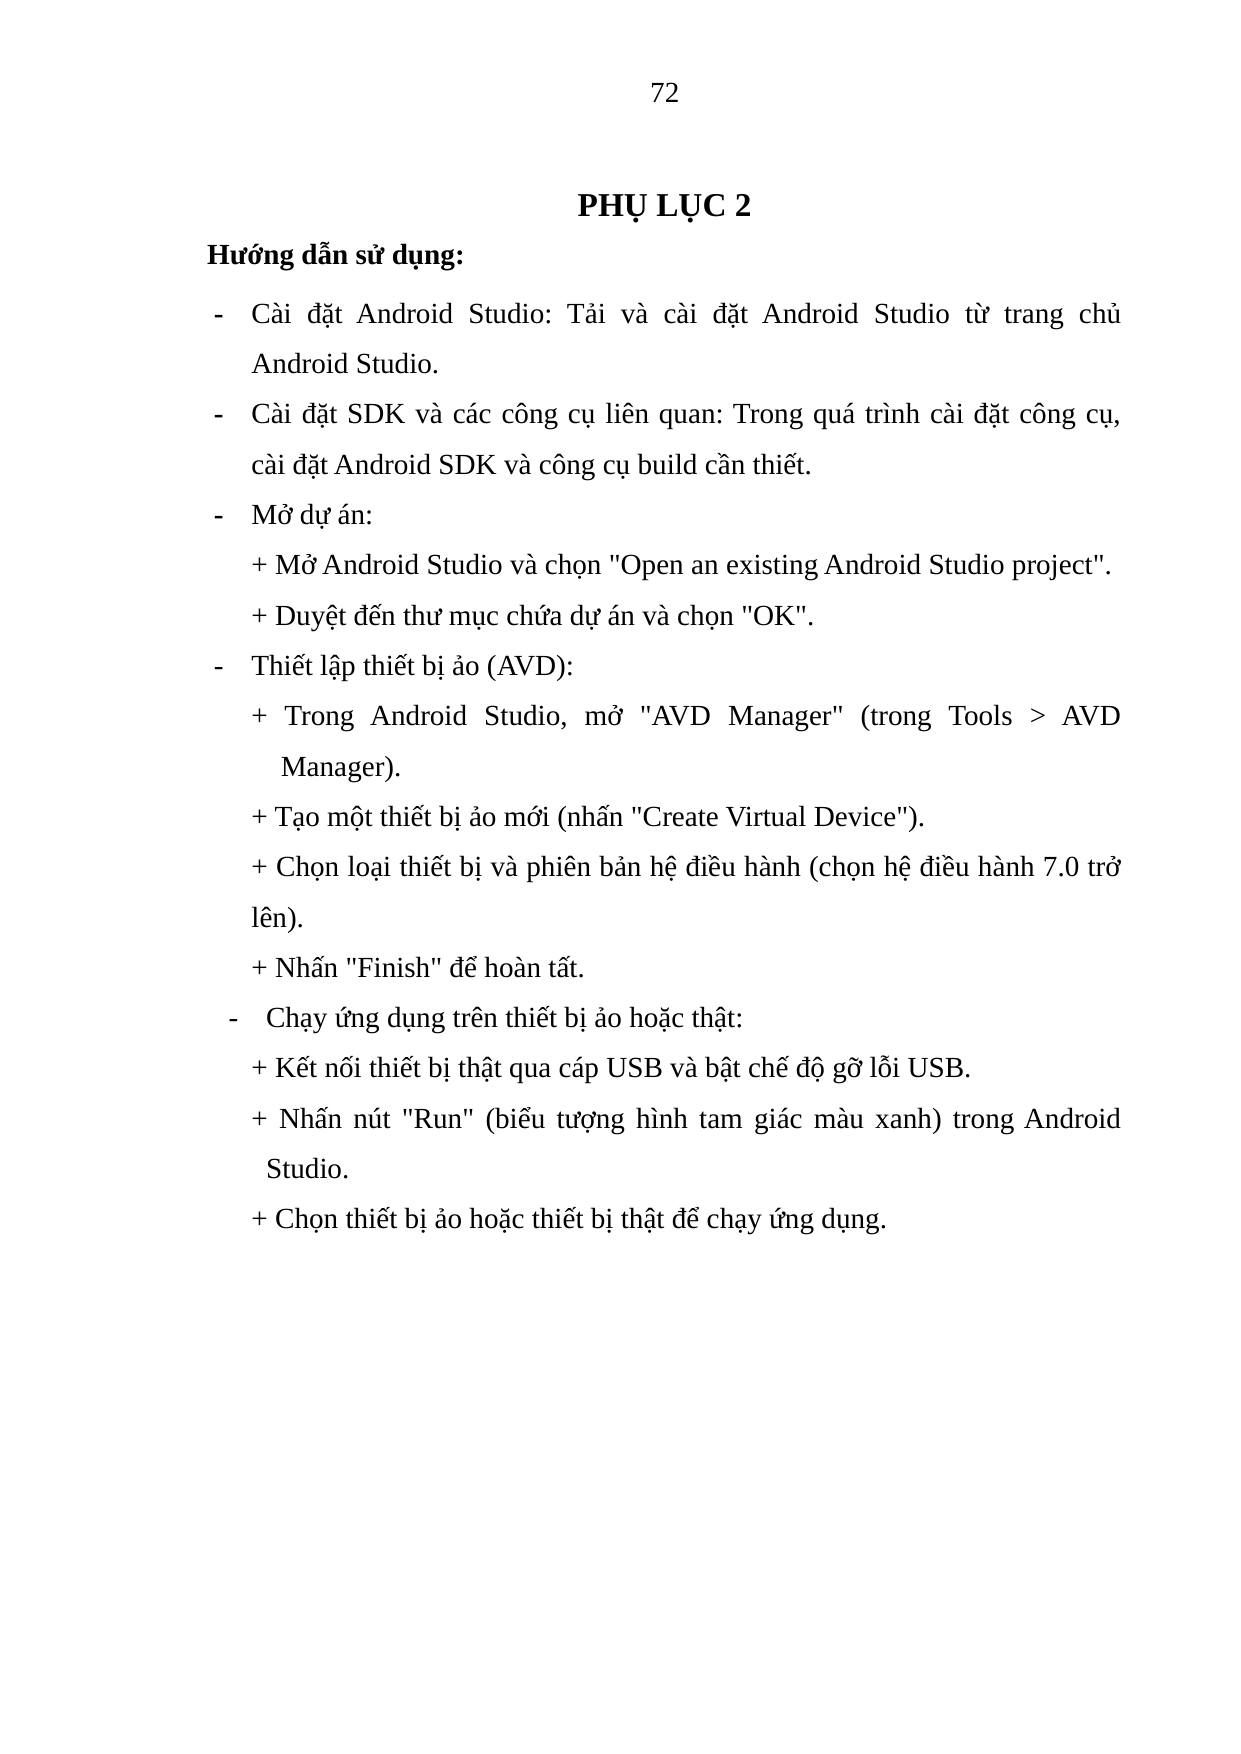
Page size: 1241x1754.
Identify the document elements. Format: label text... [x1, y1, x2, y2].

list Cài đặt Android Studio: Tải và cài đặt Android Studio từ trang chủ Android Studio. [214, 296, 1122, 380]
list Mở dự án: [214, 497, 1122, 531]
text + Chọn thiết bị ảo hoặc thiết bị thật để chạy ứng dụng. [251, 1202, 1122, 1235]
list Thiết lập thiết bị ảo (AVD): [214, 648, 1122, 682]
list + Nhấn "Finish" để hoàn tất. [251, 950, 1122, 983]
subtitle PHỤ LỤC 2 [207, 185, 1122, 223]
text + Kết nối thiết bị thật qua cáp USB và bật chế độ gỡ lỗi USB. [251, 1051, 1122, 1084]
list Cài đặt SDK và các công cụ liên quan: Trong quá trình cài đặt công cụ, cài đặt Android SDK và công cụ build cần thiết. [214, 397, 1122, 480]
list + Duyệt đến thư mục chứa dự án và chọn "OK". [251, 598, 1122, 631]
text + Nhấn nút "Run" (biểu tượng hình tam giác màu xanh) trong Android Studio. [251, 1101, 1122, 1185]
list + Chọn loại thiết bị và phiên bản hệ điều hành (chọn hệ điều hành 7.0 trở lên). [251, 849, 1122, 933]
list + Mở Android Studio và chọn "Open an existing Android Studio project". [251, 547, 1122, 581]
list + Trong Android Studio, mở "AVD Manager" (trong Tools > AVD Manager). [251, 698, 1122, 782]
list Chạy ứng dụng trên thiết bị ảo hoặc thật: [228, 1000, 1122, 1034]
text Hướng dẫn sử dụng: [207, 237, 1122, 270]
list + Tạo một thiết bị ảo mới (nhấn "Create Virtual Device"). [251, 799, 1122, 833]
